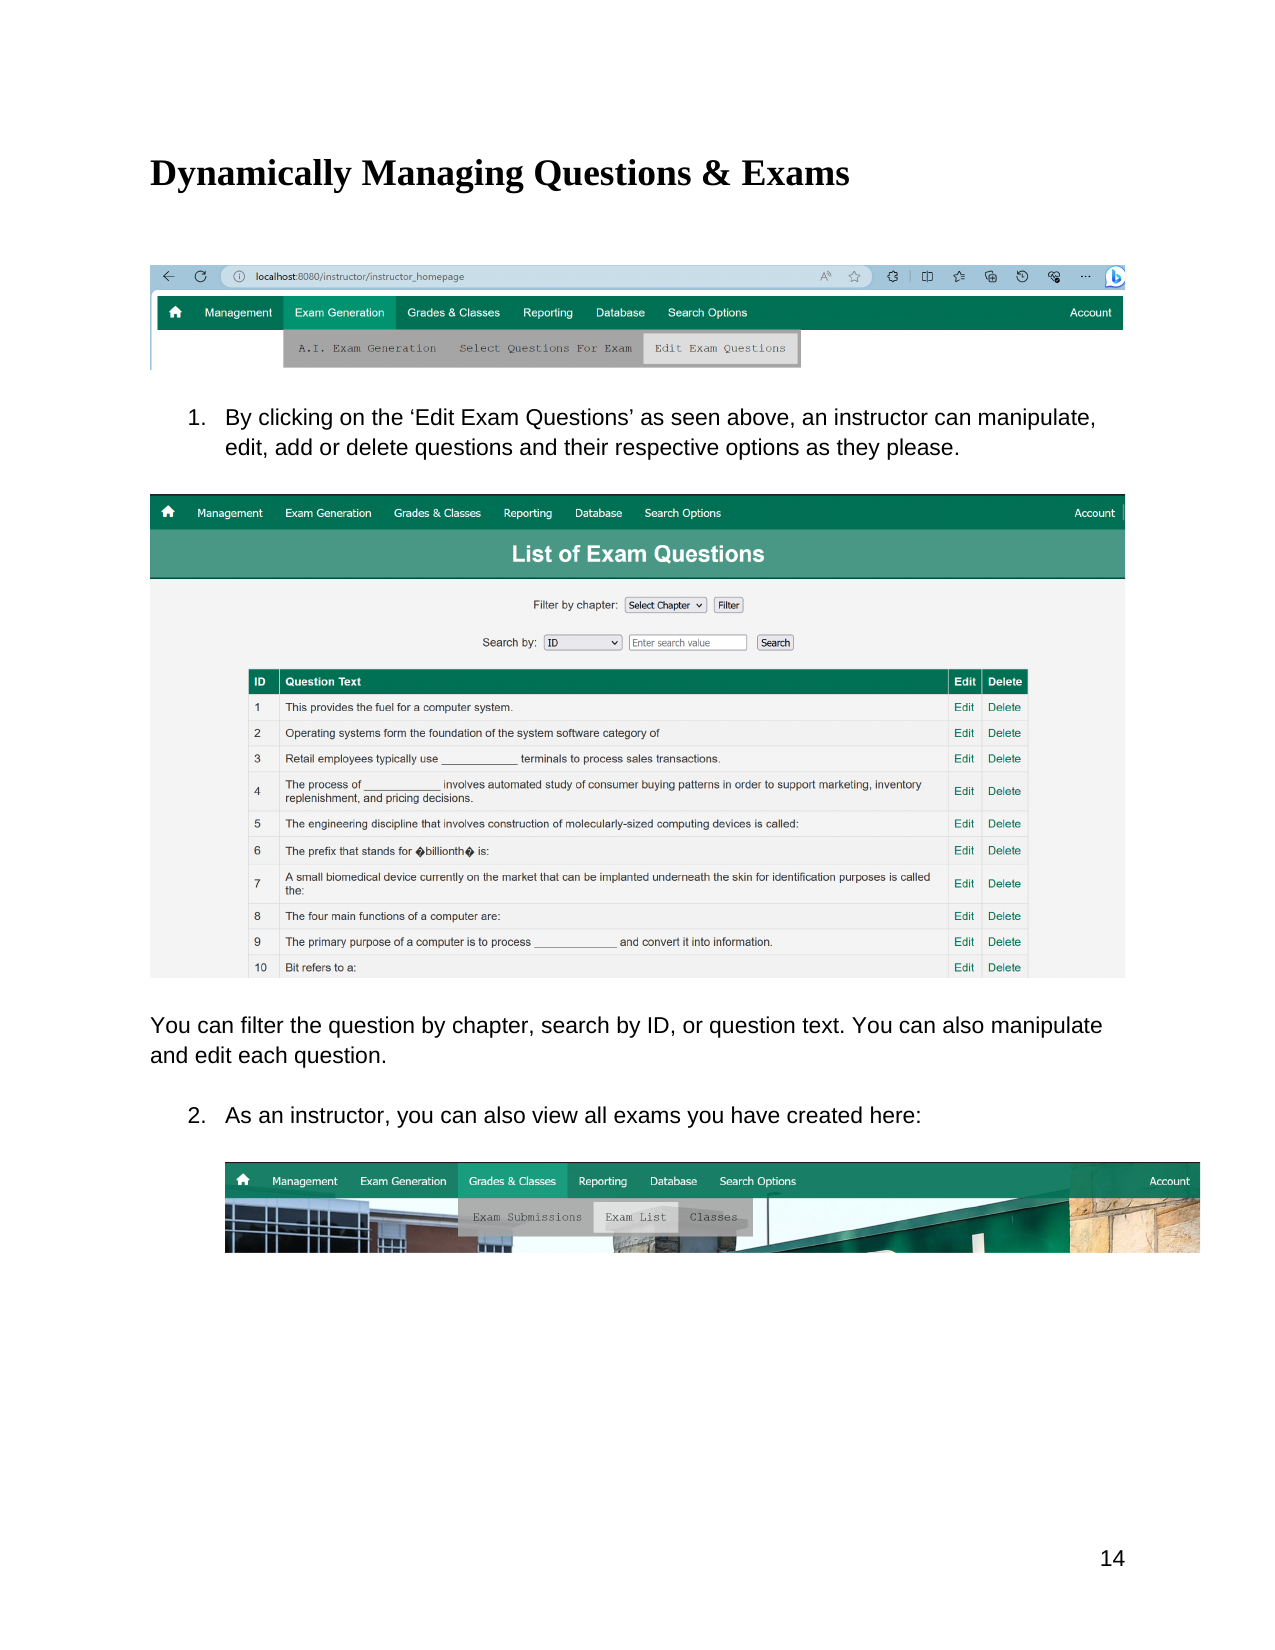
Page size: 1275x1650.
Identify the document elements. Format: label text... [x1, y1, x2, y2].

picture [150, 265, 1125, 370]
text You can filter the question by chapter, search by ID, or question text. You can also manipulate and edit each question. [150, 1012, 1125, 1068]
picture [225, 1162, 1200, 1253]
list By clicking on the ‘Edit Exam Questions’ as seen above, an instructor can manipulate, edit, add or delete questions and their respective options as they please. [187, 403, 1125, 460]
picture [150, 494, 1125, 978]
subtitle Dynamically Managing Questions & Exams [150, 150, 1125, 193]
